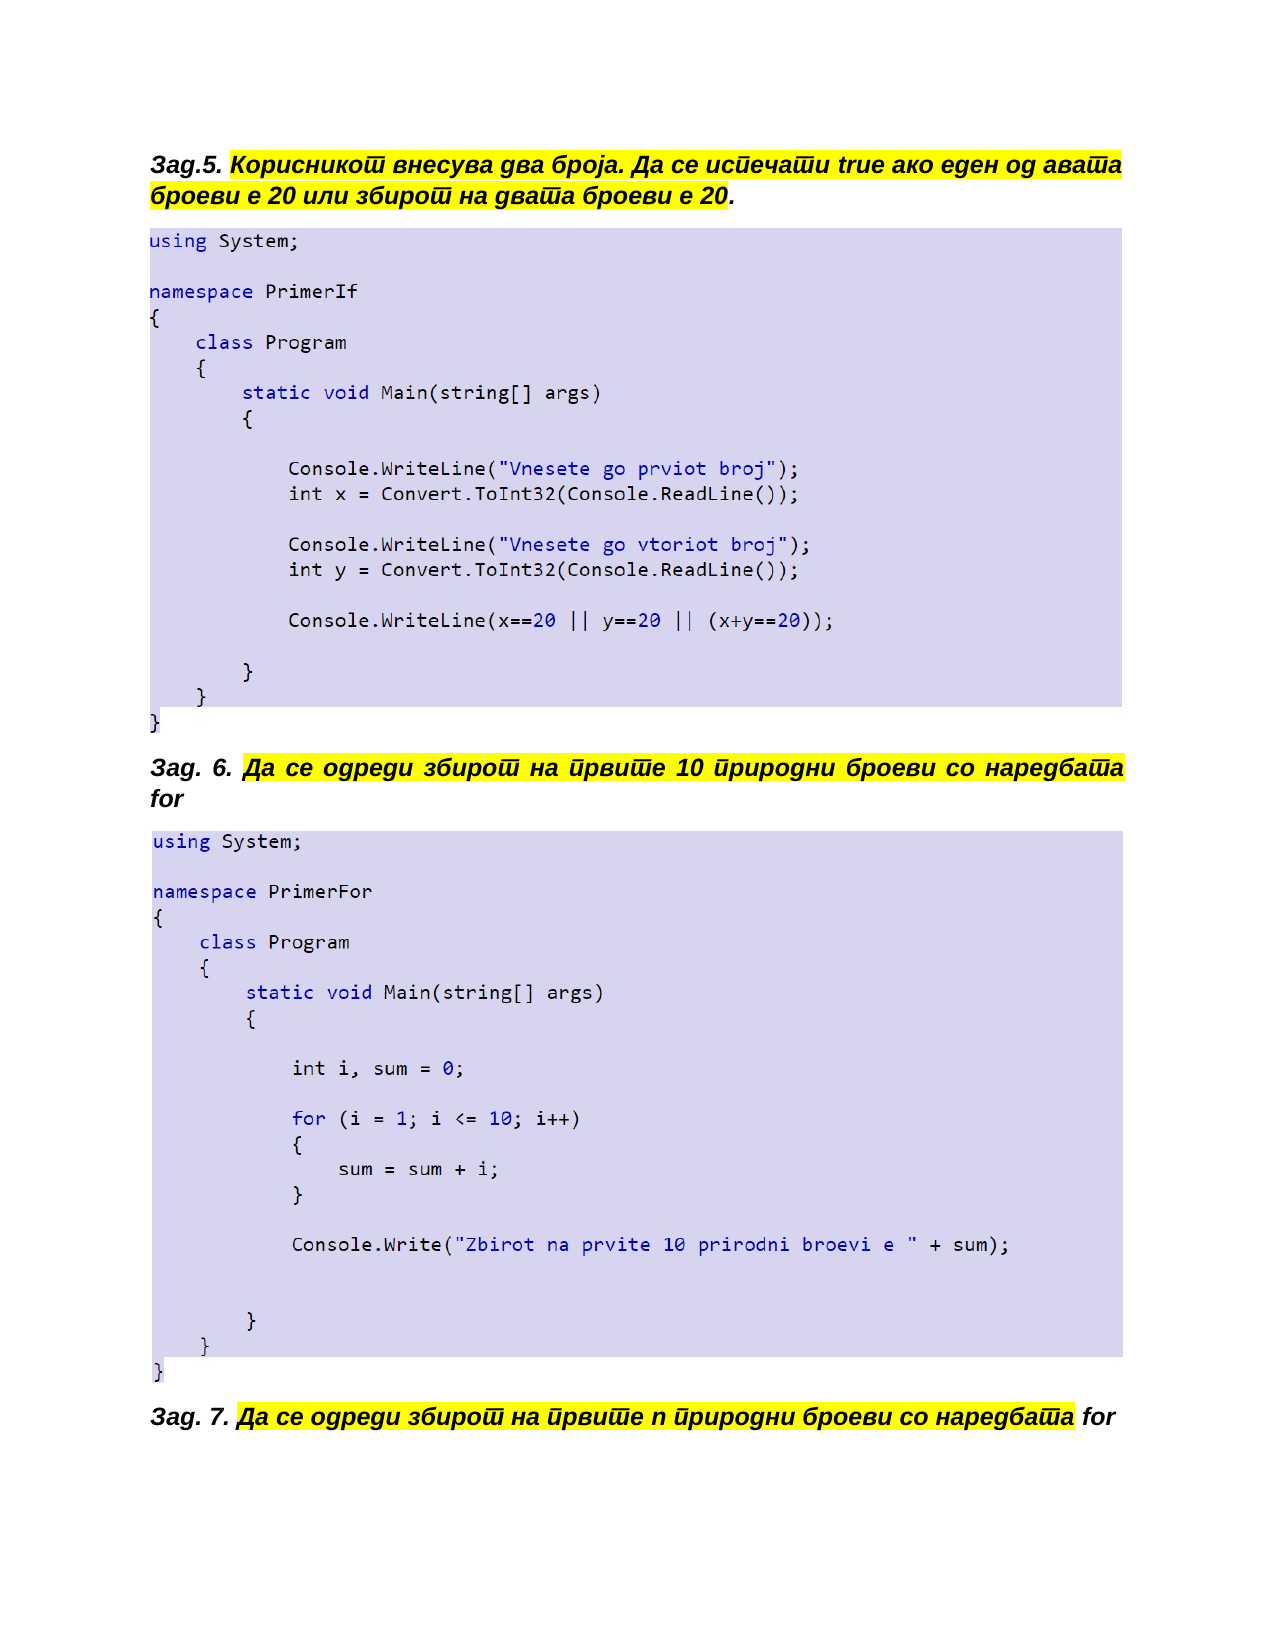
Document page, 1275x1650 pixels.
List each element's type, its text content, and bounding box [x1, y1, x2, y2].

picture [150, 831, 1125, 1383]
text Зад. 6. Да се одреди збирот на првите 10 природни броеви со наредбата for [150, 753, 1125, 812]
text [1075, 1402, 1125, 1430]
text Зад.5. Корисникот внесува два броја. Да се испечати true ако еден од авата броеви е 20 или збирот на двата броеви е 20. [150, 150, 1125, 210]
picture [150, 228, 1125, 734]
